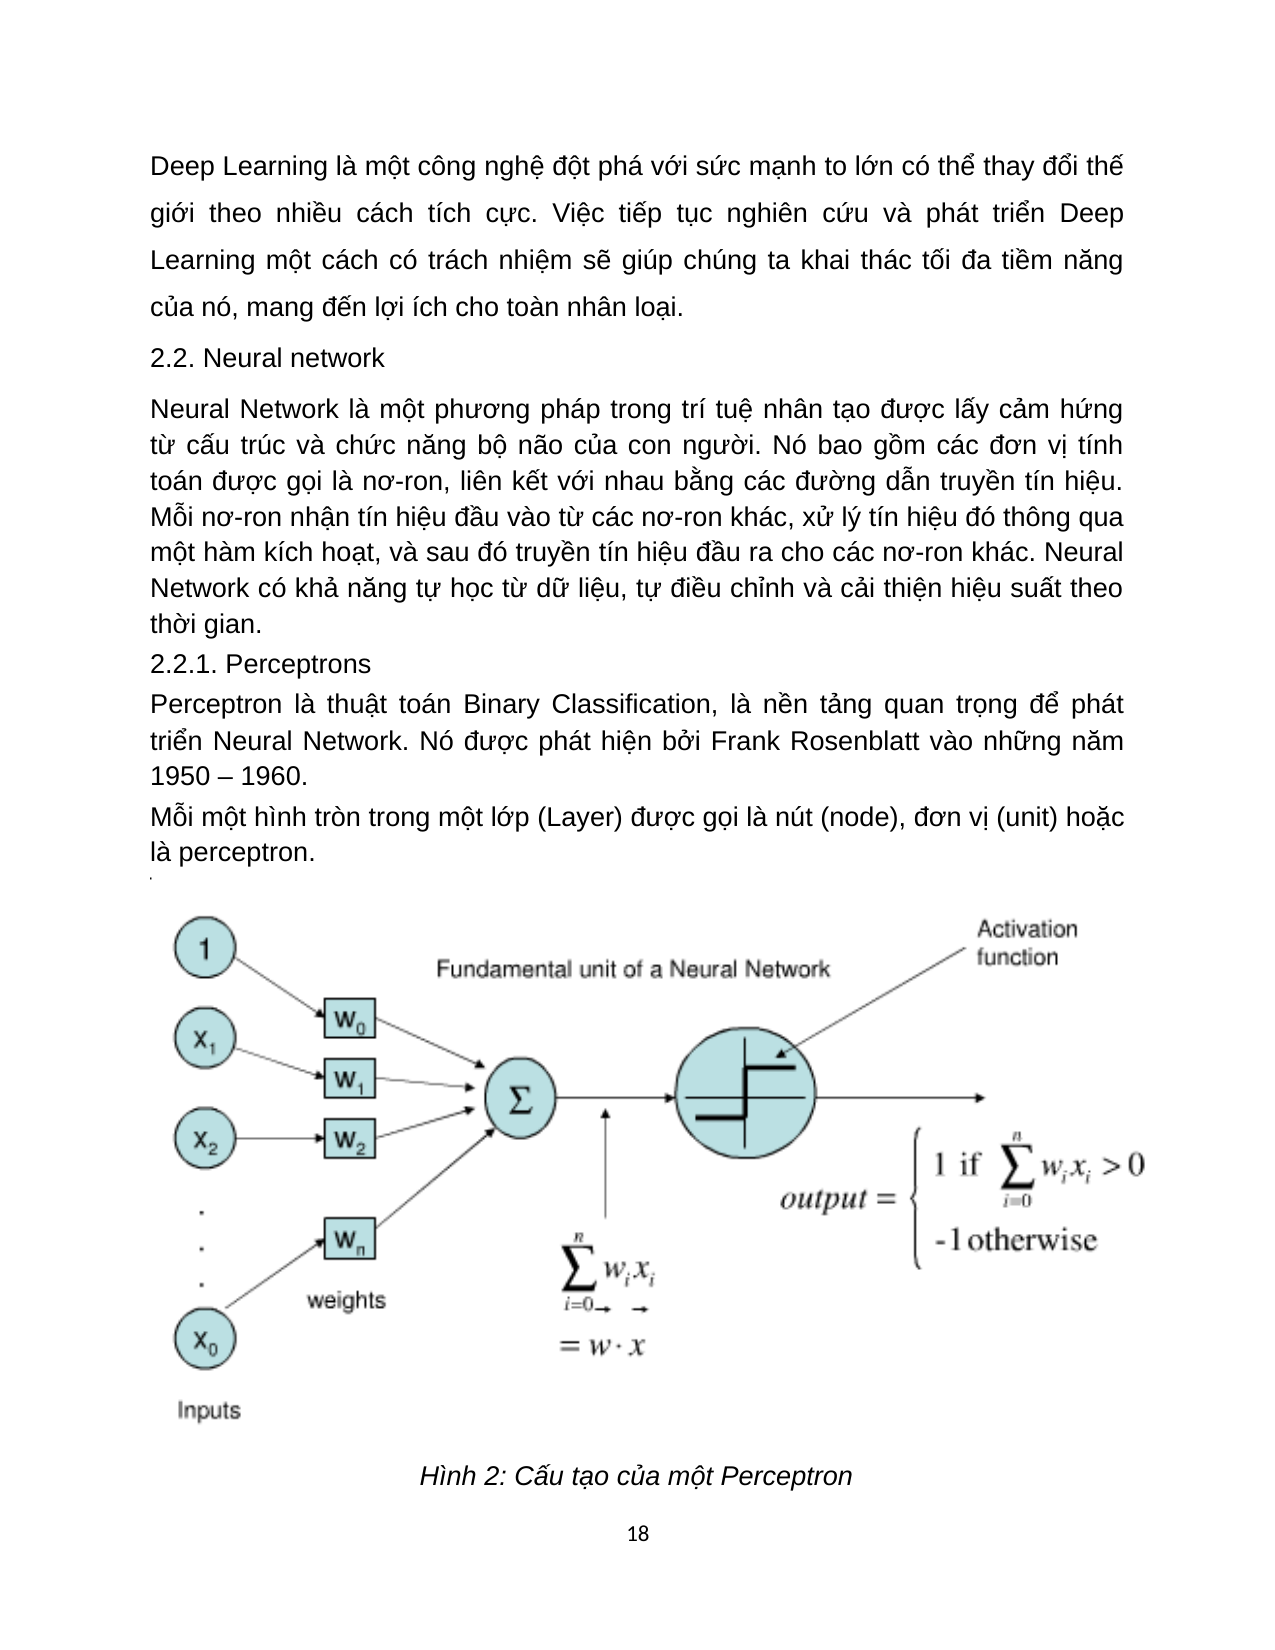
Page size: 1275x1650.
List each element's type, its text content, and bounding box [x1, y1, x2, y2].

subtitle 2.2. Neural network [150, 342, 1125, 373]
subtitle Neural Network là một phương pháp trong trí tuệ nhân tạo được lấy cảm hứng từ cấu trúc và chức năng bộ não của con người. Nó bao gồm các đơn vị tính toán được gọi là nơ-ron, liên kết với nhau bằng các đường dẫn truyền tín hiệu. Mỗi nơ-ron nhận tín hiệu đầu vào từ các nơ-ron khác, xử lý tín hiệu đó thông qua một hàm kích hoạt, và sau đó truyền tín hiệu đầu ra cho các nơ-ron khác. Neural Network có khả năng tự học từ dữ liệu, tự điều chỉnh và cải thiện hiệu suất theo thời gian. [150, 393, 1125, 639]
subtitle Deep Learning là một công nghệ đột phá với sức mạnh to lớn có thể thay đổi thế giới theo nhiều cách tích cực. Việc tiếp tục nghiên cứu và phát triển Deep Learning một cách có trách nhiệm sẽ giúp chúng ta khai thác tối đa tiềm năng của nó, mang đến lợi ích cho toàn nhân loại. [150, 150, 1125, 322]
subtitle Mỗi một hình tròn trong một lớp (Layer) được gọi là nút (node), đơn vị (unit) hoặc là perceptron. [150, 801, 1125, 868]
subtitle Perceptron là thuật toán Binary Classification, là nền tảng quan trọng để phát triển Neural Network. Nó được phát hiện bởi Frank Rosenblatt vào những năm 1950 – 1960. [150, 688, 1125, 792]
picture [150, 876, 1174, 1431]
subtitle Hình 2: Cấu tạo của một Perceptron [150, 1459, 1125, 1491]
subtitle 2.2.1. Perceptrons [150, 648, 1125, 680]
